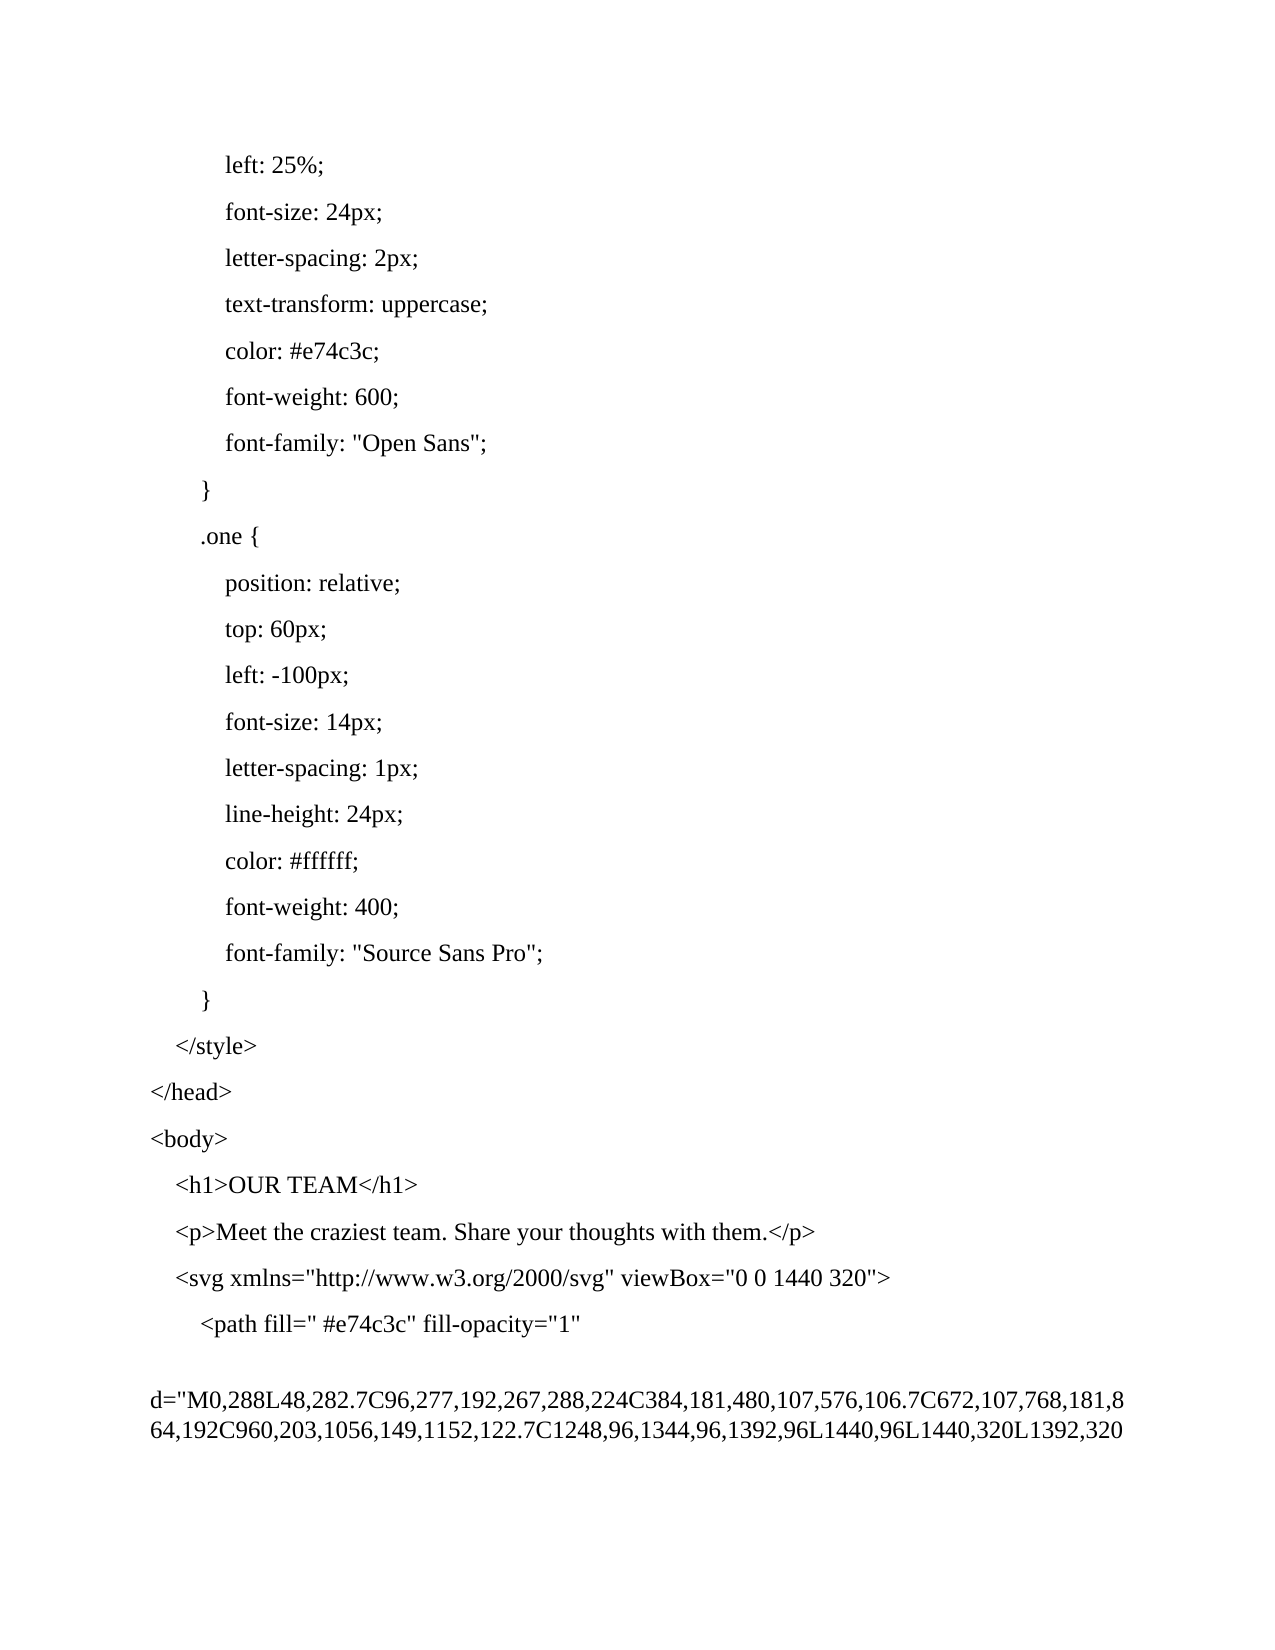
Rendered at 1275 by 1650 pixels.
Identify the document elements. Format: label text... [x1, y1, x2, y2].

text </head> [150, 1077, 1125, 1107]
text font-family: "Source Sans Pro"; [150, 938, 1125, 968]
text color: #ffffff; [150, 845, 1125, 875]
text <path fill=" #e74c3c" fill-opacity="1" [150, 1309, 1125, 1338]
text text-transform: uppercase; [150, 289, 1125, 319]
text letter-spacing: 2px; [150, 243, 1125, 272]
text font-family: "Open Sans"; [150, 428, 1125, 458]
text font-weight: 400; [150, 892, 1125, 921]
text font-weight: 600; [150, 382, 1125, 411]
text font-size: 24px; [150, 196, 1125, 226]
text top: 60px; [150, 613, 1125, 643]
text <svg xmlns="http://www.w3.org/2000/svg" viewBox="0 0 1440 320"> [150, 1262, 1125, 1292]
text } [150, 474, 1125, 504]
text letter-spacing: 1px; [150, 753, 1125, 782]
text } [150, 984, 1125, 1014]
text left: -100px; [150, 660, 1125, 689]
text font-size: 14px; [150, 706, 1125, 736]
text position: relative; [150, 567, 1125, 597]
text <h1>OUR TEAM</h1> [150, 1170, 1125, 1199]
text <p>Meet the craziest team. Share your thoughts with them.</p> [150, 1216, 1125, 1246]
text .one { [150, 521, 1125, 551]
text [150, 1355, 1125, 1444]
text color: #e74c3c; [150, 335, 1125, 365]
text left: 25%; [150, 150, 1125, 180]
text <body> [150, 1123, 1125, 1153]
text </style> [150, 1031, 1125, 1060]
text line-height: 24px; [150, 799, 1125, 829]
